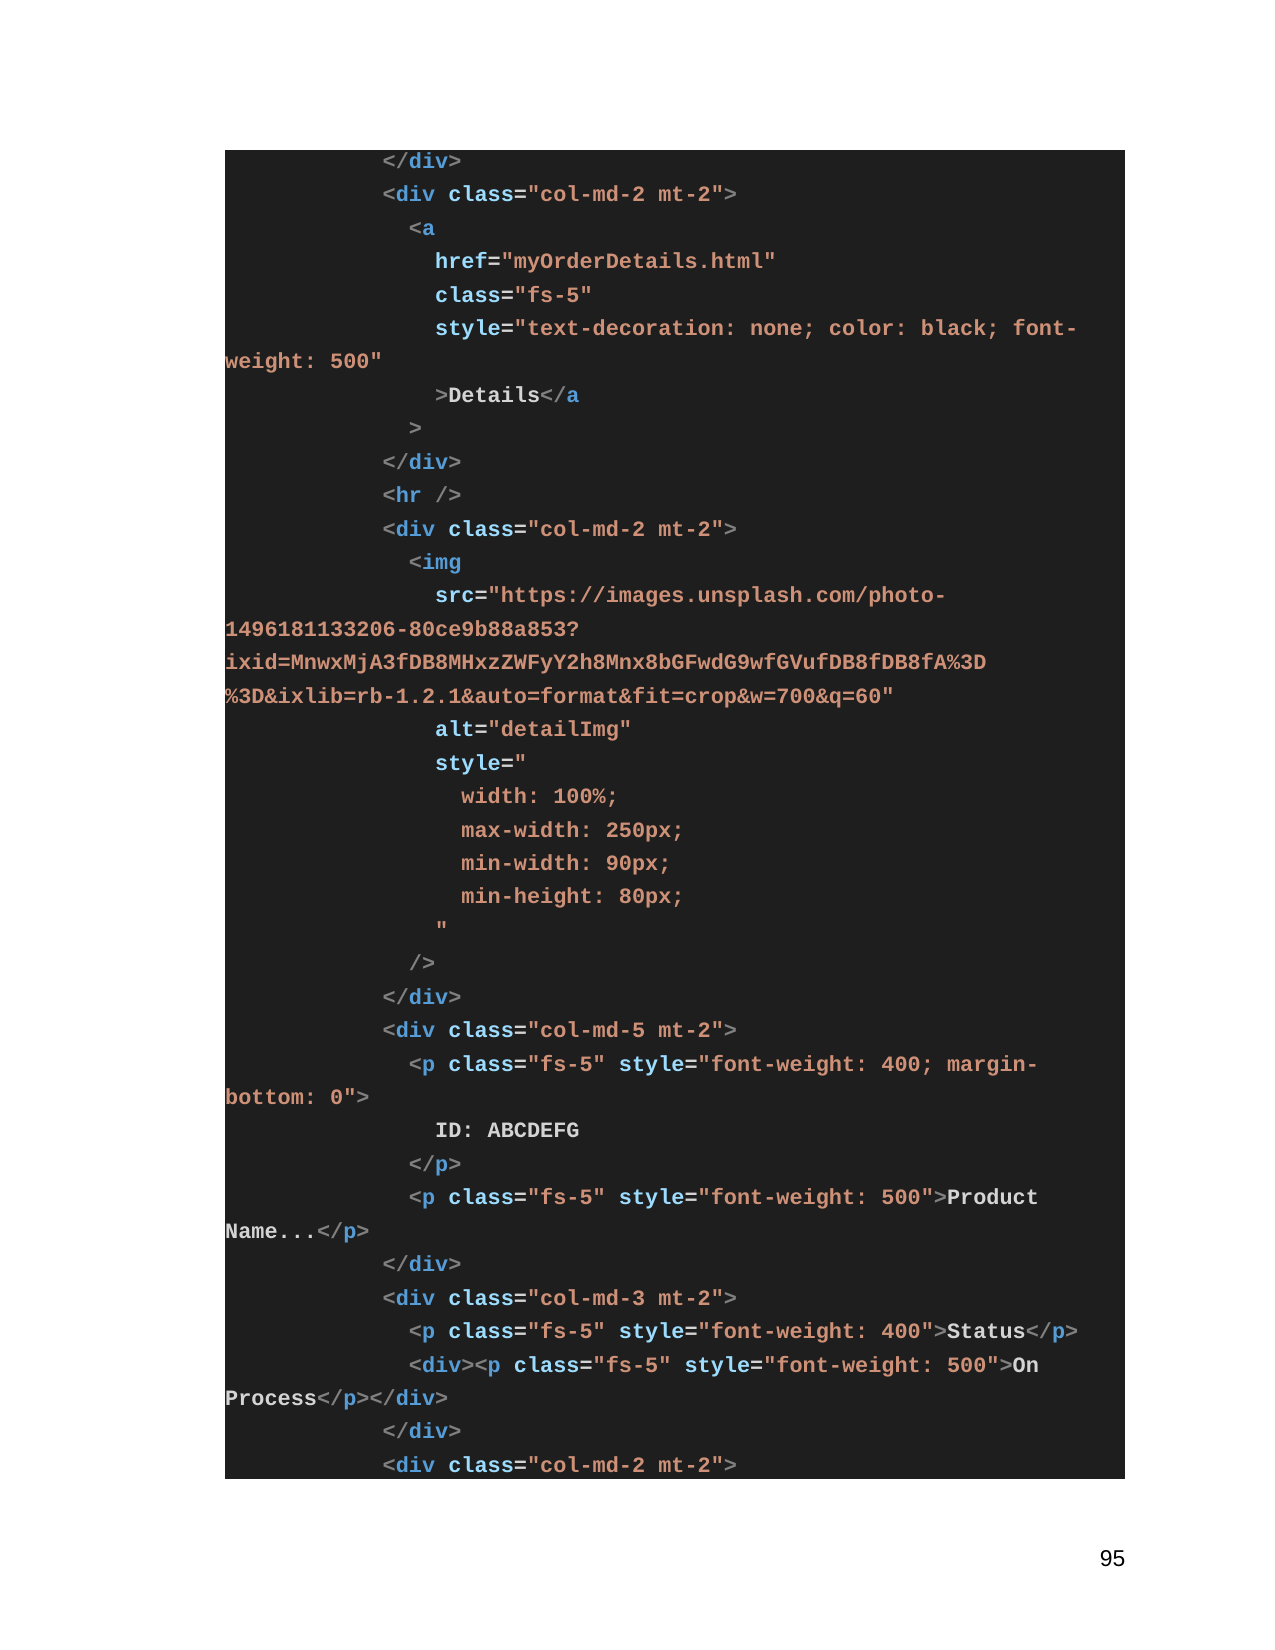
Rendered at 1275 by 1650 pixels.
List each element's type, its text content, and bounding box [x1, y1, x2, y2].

text <a [225, 217, 1125, 242]
text src="https://images.unsplash.com/photo-1496181133206-80ce9b88a853?ixid=MnwxMjA3fDB8MHxzZWFyY2h8Mnx8bGFwdG9wfGVufDB8fDB8fA%3D%3D&ixlib=rb-1.2.1&auto=format&fit=crop&w=700&q=60" [225, 585, 1125, 710]
text min-width: 90px; [225, 852, 1125, 877]
text width: 100%; [225, 785, 1125, 810]
text max-width: 250px; [225, 819, 1125, 843]
text <div class="col-md-2 mt-2"> [225, 518, 1125, 543]
text style=" [225, 752, 1125, 777]
text alt="detailImg" [225, 718, 1125, 743]
text href="myOrderDetails.html" [225, 250, 1125, 275]
text >Details</a [225, 384, 1125, 409]
text <hr /> [225, 484, 1125, 509]
text <div class="col-md-2 mt-2"> [225, 183, 1125, 208]
text <p class="fs-5" style="font-weight: 400; margin-bottom: 0"> [225, 1053, 1125, 1111]
text <p class="fs-5" style="font-weight: 500">Product Name...</p> [225, 1187, 1125, 1245]
text </div> [225, 150, 1125, 175]
text <div class="col-md-2 mt-2"> [225, 1454, 1125, 1479]
text > [225, 417, 1125, 442]
text class="fs-5" [225, 284, 1125, 308]
text </p> [225, 1153, 1125, 1178]
text <div><p class="fs-5" style="font-weight: 500">On Process</p></div> [225, 1354, 1125, 1412]
text </div> [225, 986, 1125, 1011]
text </div> [225, 451, 1125, 476]
text style="text-decoration: none; color: black; font-weight: 500" [225, 317, 1125, 375]
text /> [225, 952, 1125, 977]
text ID: ABCDEFG [225, 1120, 1125, 1144]
text <p class="fs-5" style="font-weight: 400">Status</p> [225, 1320, 1125, 1345]
text <div class="col-md-5 mt-2"> [225, 1019, 1125, 1044]
text min-height: 80px; [225, 886, 1125, 910]
text <div class="col-md-3 mt-2"> [225, 1287, 1125, 1312]
text </div> [225, 1421, 1125, 1445]
text " [225, 919, 1125, 944]
text <img [225, 551, 1125, 576]
text </div> [225, 1253, 1125, 1278]
